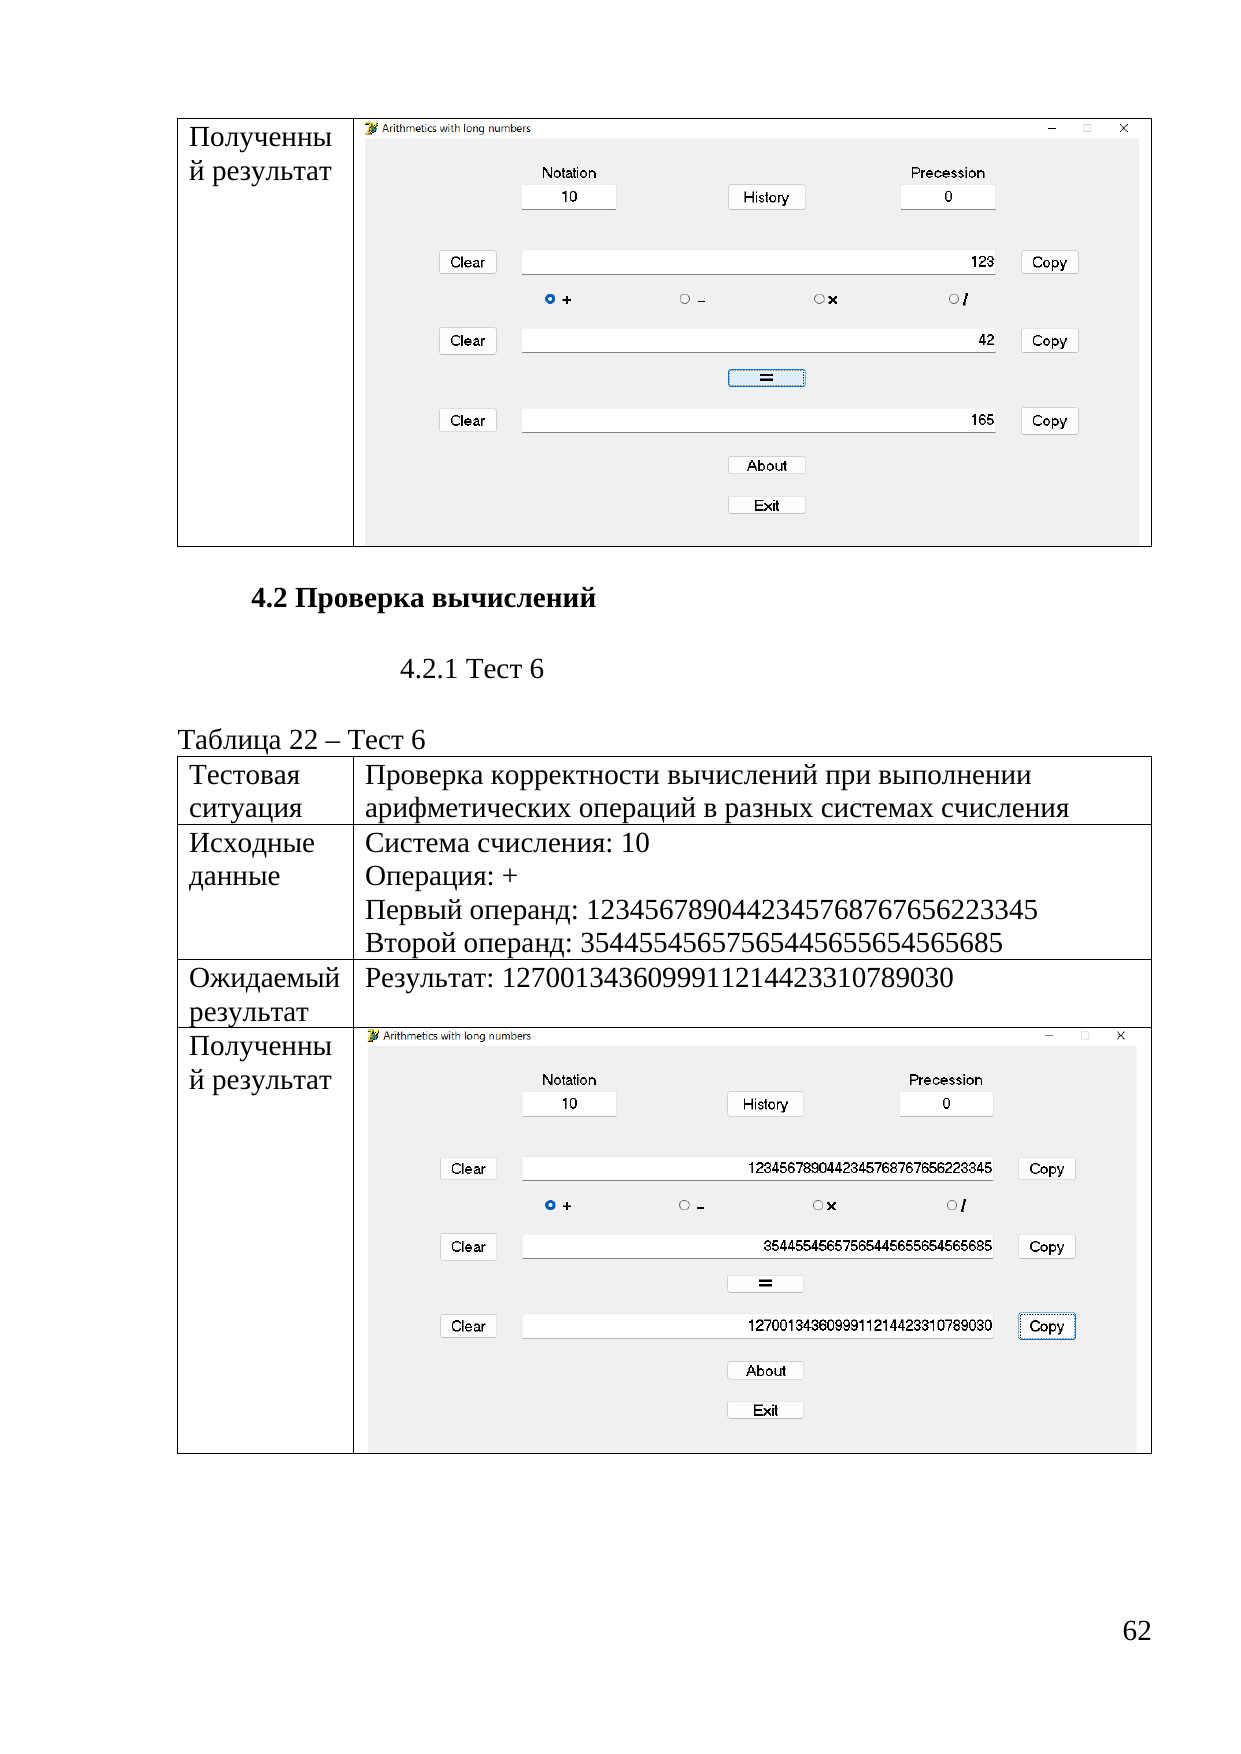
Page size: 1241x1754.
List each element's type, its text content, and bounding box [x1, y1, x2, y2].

table_header [1140, 119, 1151, 546]
table_cell [1137, 1028, 1151, 1453]
table_cell Полученный результат [178, 1028, 353, 1453]
table_cell Система счисления: 10 Операция: + Первый операнд: 1234567890442345768767656223345 Второй операнд: 35445545657565445655654565685 [354, 825, 1151, 959]
subtitle Проверка вычислений [251, 580, 1152, 614]
picture [365, 119, 1140, 546]
subtitle Тест 6 [326, 651, 1152, 685]
text Таблица 22 – Тест 6 [177, 722, 1152, 756]
table_header Полученный результат [178, 119, 353, 546]
table_header Проверка корректности вычислений при выполнении арифметических операций в разных системах счисления [354, 757, 1151, 824]
picture [367, 1028, 1137, 1453]
table_cell [354, 1028, 367, 1453]
table_header Тестовая ситуация [178, 757, 353, 824]
table_cell Ожидаемый результат [178, 960, 353, 1027]
table_header [354, 119, 365, 546]
table_cell Результат: 1270013436099911214423310789030 [354, 960, 1151, 1027]
table_cell Исходные данные [178, 825, 353, 959]
